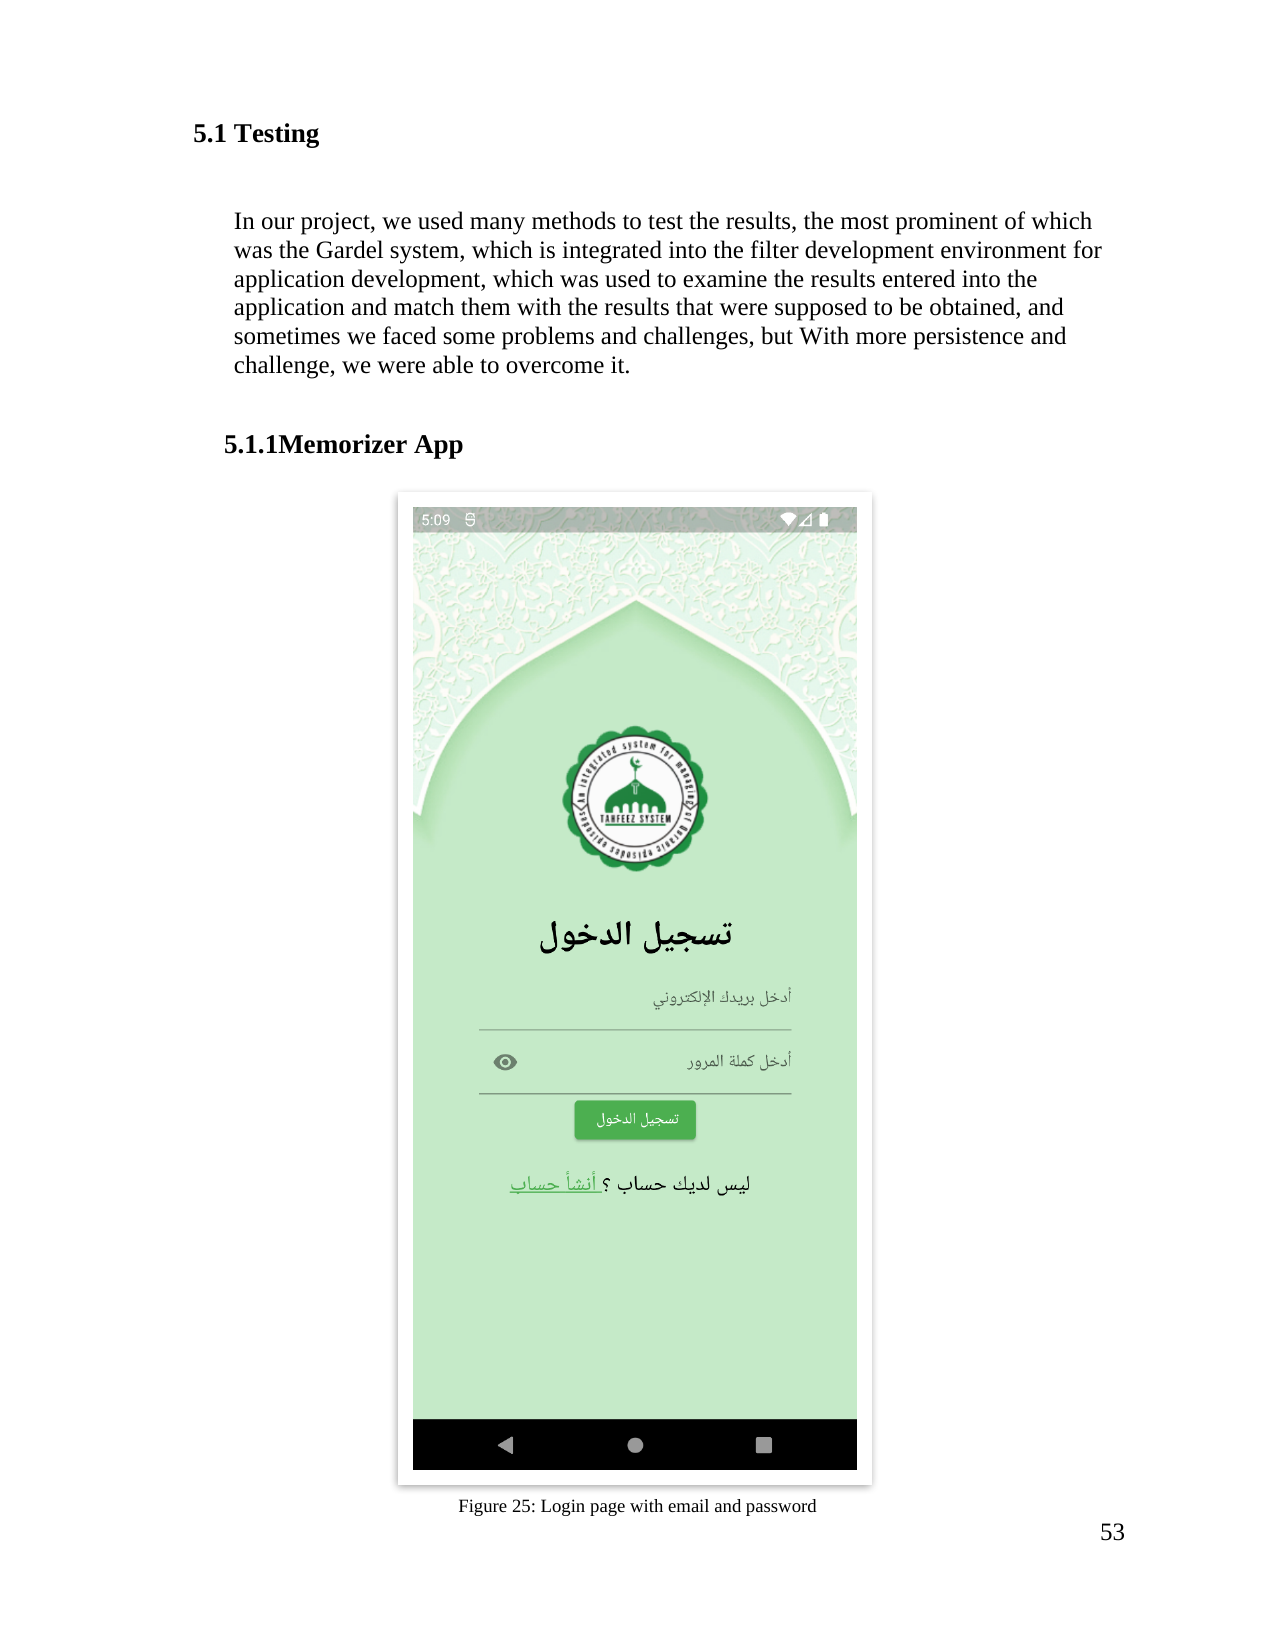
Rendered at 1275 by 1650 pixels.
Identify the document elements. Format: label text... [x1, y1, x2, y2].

subtitle Testing [193, 117, 1125, 148]
picture [413, 507, 857, 1470]
subtitle 5.1.1Memorizer App [224, 428, 1125, 459]
list In our project, we used many methods to test the results, the most prominent of which was the Gardel system, which is integrated into the filter development environment for application development, which was used to examine the results entered into the application and match them with the results that were supposed to be obtained, and sometimes we faced some problems and challenges, but With more persistence and challenge, we were able to overcome it. [234, 206, 1125, 379]
